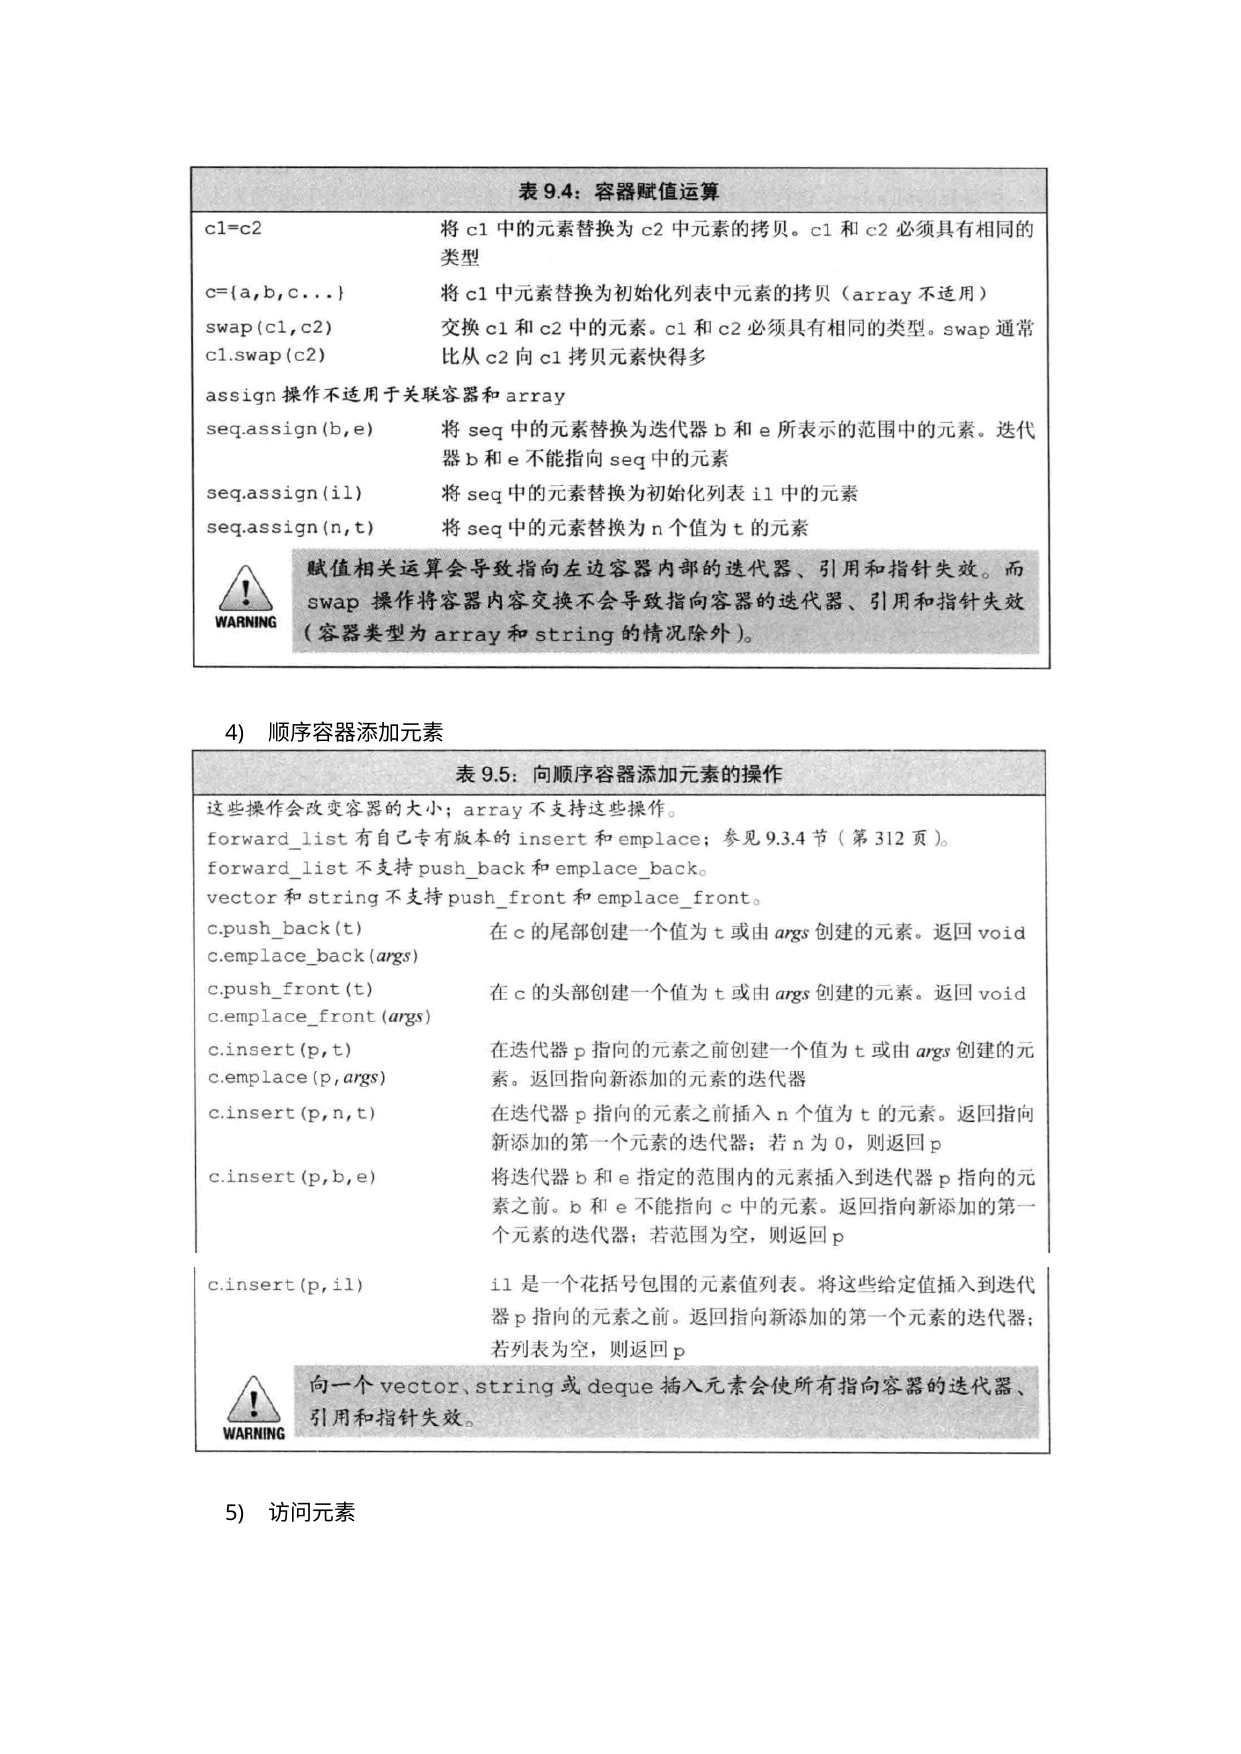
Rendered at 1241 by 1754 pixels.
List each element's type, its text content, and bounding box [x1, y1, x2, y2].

list 访问元素 [225, 1494, 1053, 1527]
picture [187, 747, 1053, 1253]
picture [187, 1267, 1053, 1457]
list 顺序容器添加元素 [225, 714, 1053, 747]
picture [187, 162, 1053, 670]
